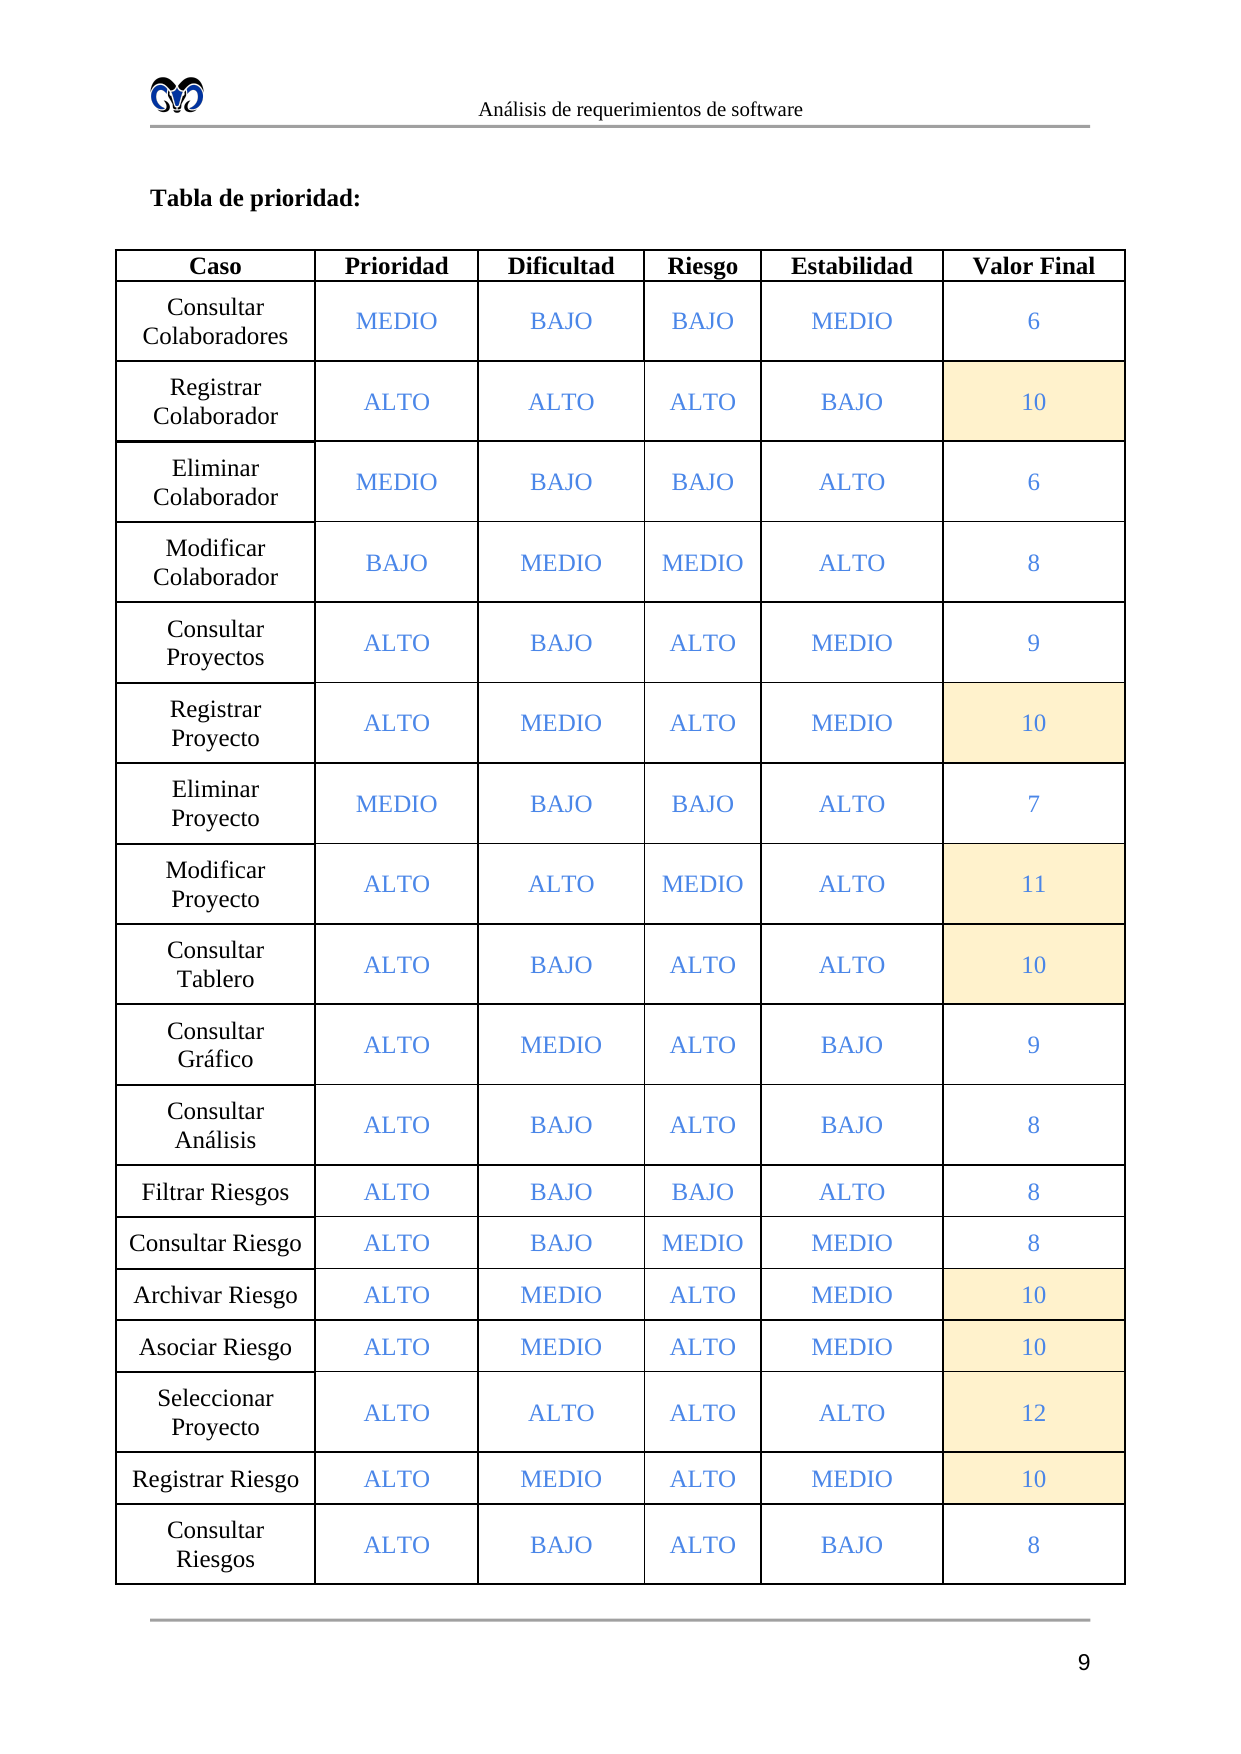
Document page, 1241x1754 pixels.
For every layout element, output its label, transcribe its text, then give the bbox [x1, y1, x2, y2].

table_cell MEDIO [645, 1217, 760, 1267]
table_cell Modificar Proyecto [117, 845, 314, 923]
table_cell ALTO [316, 683, 477, 762]
table_cell MEDIO [316, 442, 477, 521]
table_cell BAJO [645, 1166, 760, 1216]
table_cell Archivar Riesgo [117, 1270, 314, 1319]
table_cell ALTO [762, 844, 942, 923]
table_cell Registrar Proyecto [117, 684, 314, 762]
table_cell BAJO [479, 1217, 644, 1267]
table_cell Filtrar Riesgos [117, 1166, 314, 1216]
table_cell MEDIO [762, 1321, 942, 1371]
table_cell Modificar Colaborador [117, 523, 314, 601]
table_cell ALTO [316, 1453, 477, 1503]
table_cell ALTO [645, 1372, 760, 1451]
table_cell ALTO [762, 522, 942, 601]
table_cell BAJO [762, 362, 942, 440]
table_cell ALTO [645, 1321, 760, 1371]
table_cell BAJO [645, 764, 760, 842]
table_cell 6 [944, 442, 1124, 521]
table_cell ALTO [645, 1453, 760, 1503]
table_cell MEDIO [316, 282, 477, 360]
table_cell ALTO [762, 925, 942, 1003]
table_cell BAJO [479, 603, 644, 682]
table_cell Eliminar Colaborador [117, 443, 314, 521]
table_cell BAJO [762, 1005, 942, 1084]
table_cell MEDIO [479, 1005, 644, 1084]
table_cell 12 [944, 1372, 1124, 1451]
table_cell MEDIO [645, 522, 760, 601]
table_header Prioridad [316, 251, 477, 279]
table_cell 8 [944, 1085, 1124, 1164]
table_header Dificultad [479, 251, 643, 279]
table_cell ALTO [645, 362, 760, 440]
table_cell BAJO [762, 1085, 942, 1164]
table_cell MEDIO [479, 1453, 644, 1503]
table_cell Consultar Análisis [117, 1086, 314, 1164]
table_cell Consultar Riesgo [117, 1218, 314, 1267]
table_cell MEDIO [762, 1269, 942, 1319]
table_cell 7 [944, 764, 1124, 842]
table_cell BAJO [479, 1505, 644, 1583]
table_cell ALTO [316, 1166, 477, 1216]
table_cell ALTO [316, 1085, 477, 1164]
table_header Riesgo [645, 251, 760, 279]
table_cell Consultar Colaboradores [117, 282, 314, 360]
table_cell 6 [944, 282, 1124, 360]
table_cell BAJO [479, 1166, 644, 1216]
table_cell 10 [944, 1269, 1124, 1319]
table_cell ALTO [645, 1505, 760, 1583]
table_header Estabilidad [762, 251, 942, 279]
table_cell ALTO [479, 362, 644, 440]
table_cell 8 [944, 1217, 1124, 1267]
table_header Valor Final [944, 251, 1124, 279]
table_cell ALTO [316, 1321, 477, 1371]
table_cell 8 [944, 522, 1124, 601]
table_cell ALTO [316, 1217, 477, 1267]
table_cell Consultar Proyectos [117, 603, 314, 682]
table_cell MEDIO [762, 1217, 942, 1267]
table_cell Registrar Riesgo [117, 1453, 314, 1503]
table_cell Asociar Riesgo [117, 1321, 314, 1371]
table_cell ALTO [645, 603, 760, 682]
table_cell 11 [944, 844, 1124, 923]
table_cell Eliminar Proyecto [117, 764, 314, 842]
table_cell ALTO [645, 683, 760, 762]
table_cell ALTO [645, 1005, 760, 1084]
table_cell ALTO [316, 844, 477, 923]
table_cell MEDIO [762, 683, 942, 762]
table_cell 10 [944, 925, 1124, 1003]
picture [150, 75, 210, 117]
table_cell ALTO [316, 362, 477, 440]
table_cell Consultar Gráfico [117, 1005, 314, 1084]
table_cell BAJO [479, 442, 644, 521]
table_cell ALTO [316, 1372, 477, 1451]
table_cell BAJO [316, 522, 477, 601]
table_cell BAJO [645, 442, 760, 521]
table_cell MEDIO [479, 1269, 644, 1319]
table_cell ALTO [479, 844, 644, 923]
table_cell Registrar Colaborador [117, 362, 314, 440]
table_cell MEDIO [479, 683, 644, 762]
table_cell ALTO [316, 1005, 477, 1084]
table_cell 10 [944, 1321, 1124, 1371]
table_cell BAJO [762, 1505, 942, 1583]
table_cell ALTO [645, 1085, 760, 1164]
table_header Caso [117, 251, 314, 279]
table_cell MEDIO [479, 1321, 644, 1371]
table_cell ALTO [762, 764, 942, 842]
table_cell 8 [944, 1505, 1124, 1583]
table_cell ALTO [762, 1372, 942, 1451]
table_cell BAJO [479, 764, 644, 842]
table_cell ALTO [762, 1166, 942, 1216]
table_cell MEDIO [316, 764, 477, 842]
table_cell 10 [944, 683, 1124, 762]
table_cell MEDIO [762, 603, 942, 682]
table_cell ALTO [645, 925, 760, 1003]
table_cell BAJO [479, 925, 644, 1003]
table_cell ALTO [316, 1505, 477, 1583]
table_cell BAJO [645, 282, 760, 360]
table_cell ALTO [645, 1269, 760, 1319]
table_cell MEDIO [762, 1453, 942, 1503]
table_cell 10 [944, 1453, 1124, 1503]
table_cell ALTO [316, 1269, 477, 1319]
table_cell BAJO [479, 1085, 644, 1164]
table_cell 9 [944, 1005, 1124, 1084]
table_cell ALTO [316, 925, 477, 1003]
table_cell MEDIO [645, 844, 760, 923]
table_cell 8 [944, 1166, 1124, 1216]
table_cell MEDIO [479, 522, 644, 601]
table_cell BAJO [479, 282, 643, 360]
table_cell ALTO [316, 603, 477, 682]
text Tabla de prioridad: [150, 183, 1090, 211]
table_cell Consultar Tablero [117, 925, 314, 1003]
table_cell ALTO [762, 442, 942, 521]
table_cell Seleccionar Proyecto [117, 1373, 314, 1451]
table_cell 9 [944, 603, 1124, 682]
table_cell MEDIO [762, 282, 942, 360]
table_cell Consultar Riesgos [117, 1505, 314, 1583]
table_cell ALTO [479, 1372, 644, 1451]
table_cell 10 [944, 362, 1124, 440]
